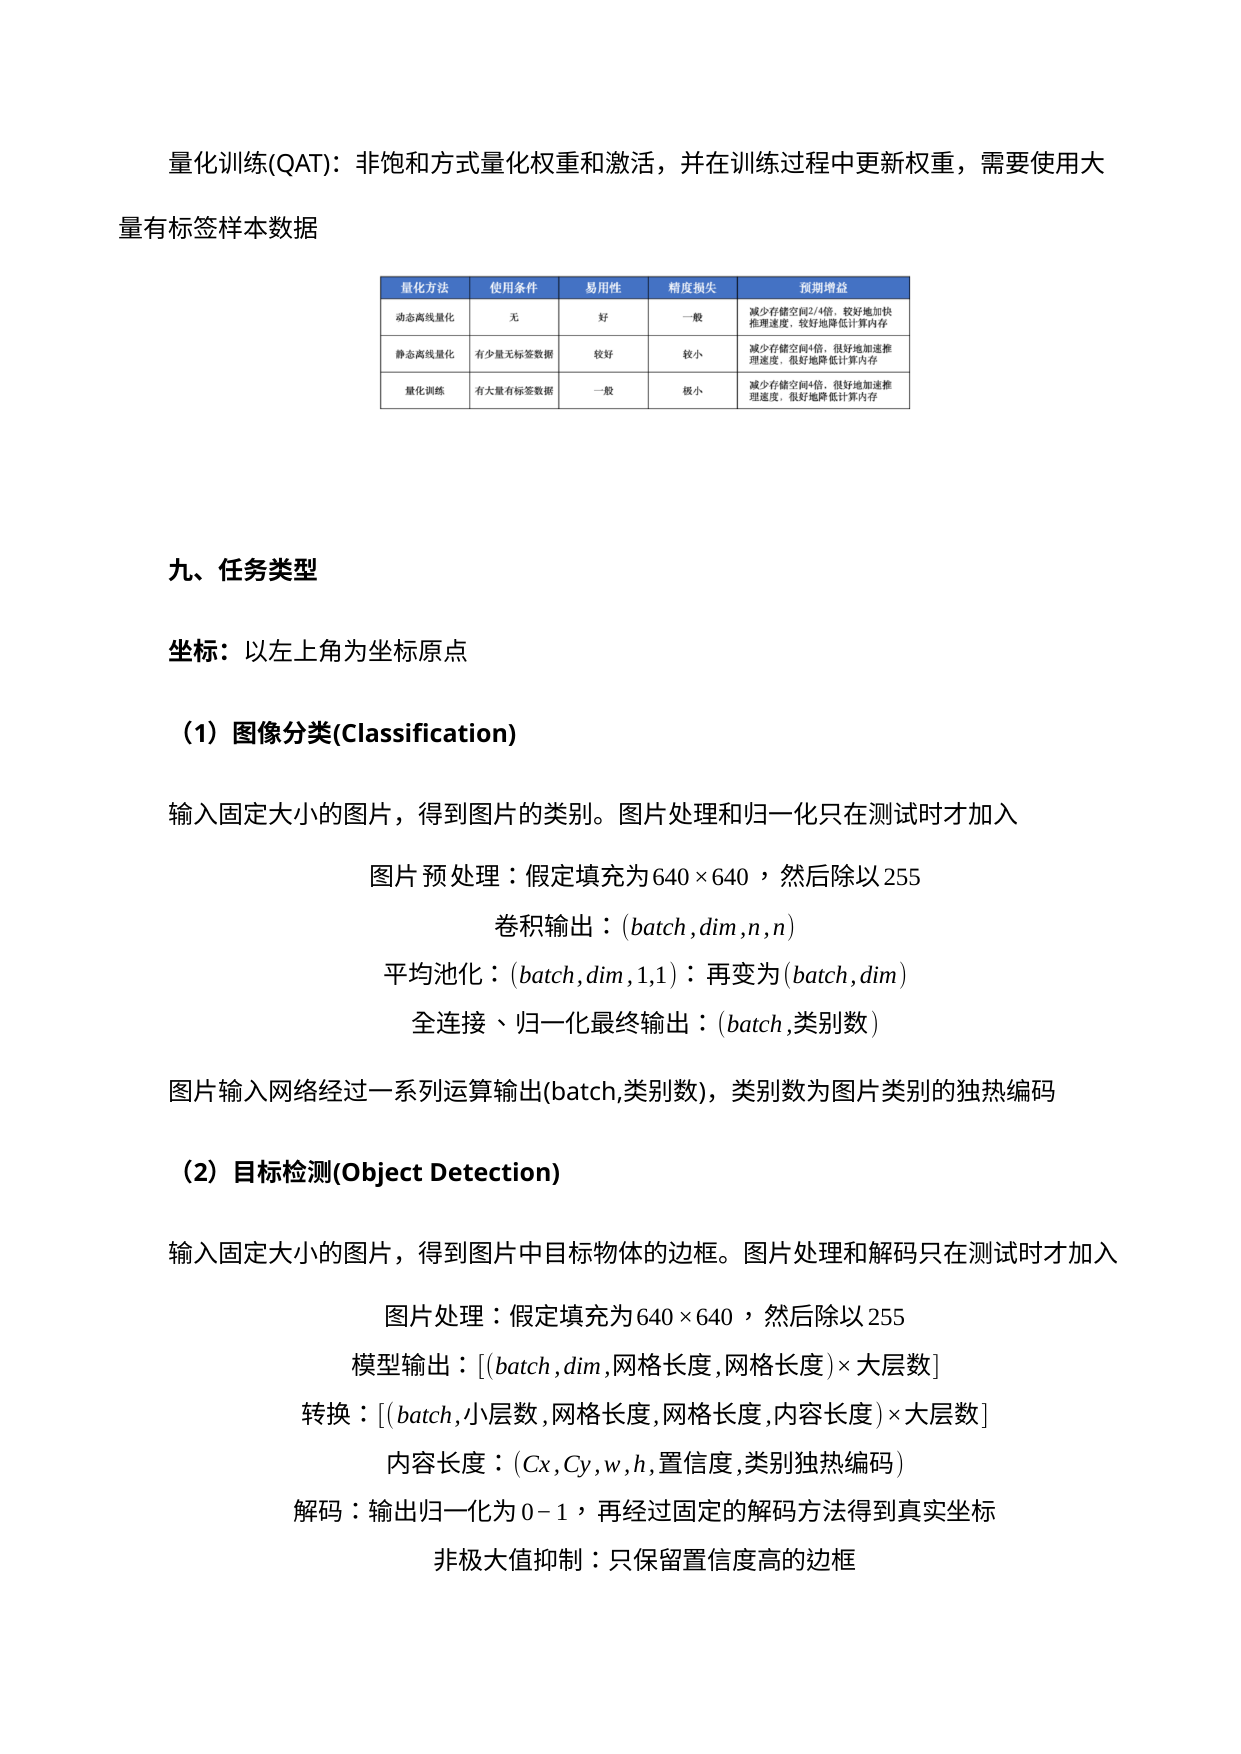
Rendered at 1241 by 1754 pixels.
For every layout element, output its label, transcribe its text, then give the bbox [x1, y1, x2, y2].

text 坐标：以左上角为坐标原点 [118, 617, 1122, 682]
text （1）图像分类(Classification) [118, 699, 1122, 764]
picture [379, 275, 911, 410]
text 输入固定大小的图片，得到图片的类别。图片处理和归一化只在测试时才加入 [118, 780, 1122, 845]
text 图片输入网络经过一系列运算输出(batch,类别数)，类别数为图片类别的独热编码 [118, 1057, 1122, 1122]
text 九、任务类型 [118, 536, 1122, 601]
text 量化训练(QAT)：非饱和方式量化权重和激活，并在训练过程中更新权重，需要使用大量有标签样本数据 [118, 129, 1122, 259]
text 输入固定大小的图片，得到图片中目标物体的边框。图片处理和解码只在测试时才加入 [118, 1219, 1122, 1284]
text （2）目标检测(Object Detection) [118, 1138, 1122, 1203]
